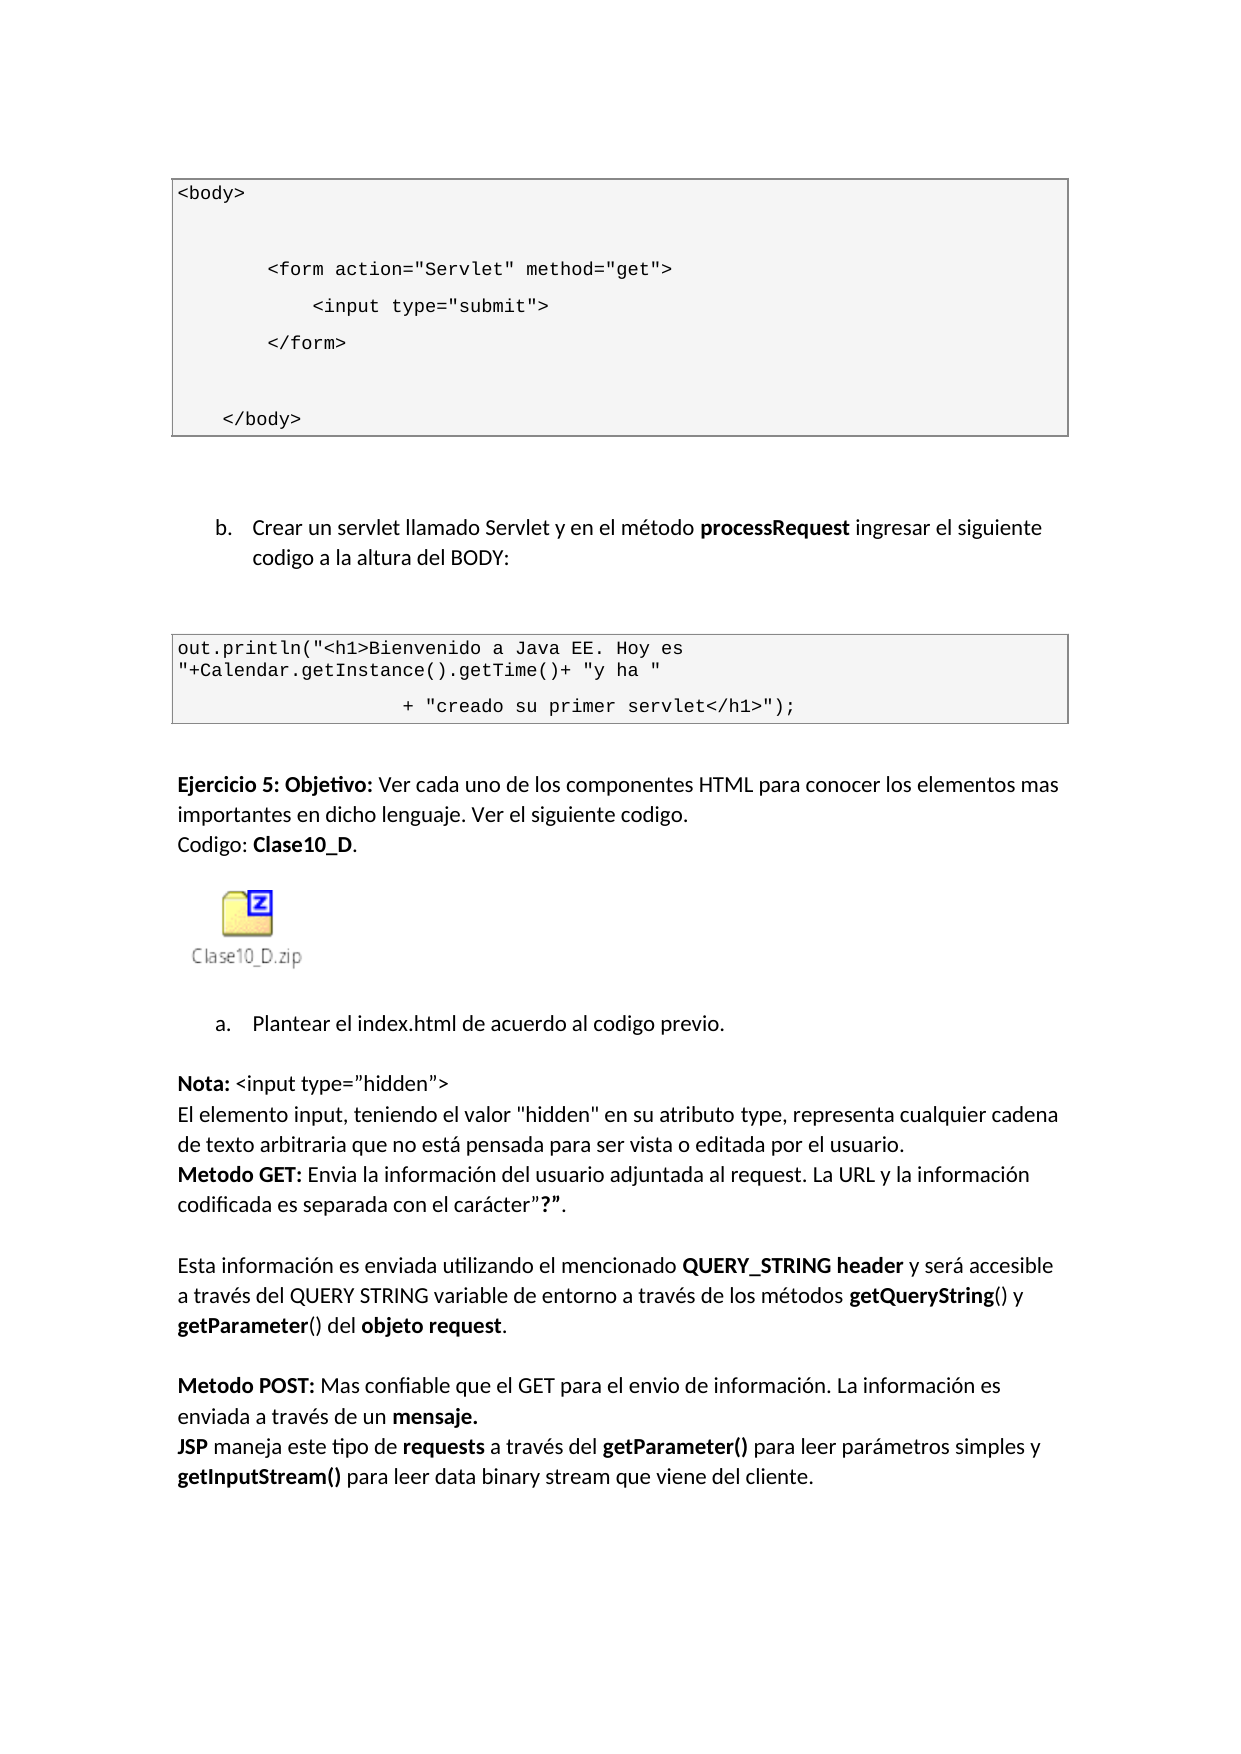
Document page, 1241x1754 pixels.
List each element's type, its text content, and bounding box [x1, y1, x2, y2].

text JSP maneja este tipo de requests a través del getParameter() para leer parámetros simples y getInputStream() para leer data binary stream que viene del cliente. [177, 1432, 1063, 1490]
text <body> [173, 180, 1067, 205]
list Plantear el index.html de acuerdo al codigo previo. [215, 1009, 1063, 1037]
text </body> [173, 404, 1067, 435]
text <form action="Servlet" method="get"> [173, 254, 1067, 281]
text out.println("<h1>Bienvenido a Java EE. Hoy es "+Calendar.getInstance().getTime()+ "y ha " [173, 635, 1067, 682]
text El elemento input, teniendo el valor "hidden" en su atributo type, representa cualquier cadena de texto arbitraria que no está pensada para ser vista o editada por el usuario. [177, 1100, 1063, 1158]
text + "creado su primer servlet</h1>"); [173, 692, 1067, 723]
text Ejercicio 5: Objetivo: Ver cada uno de los componentes HTML para conocer los elementos mas importantes en dicho lenguaje. Ver el siguiente codigo. [177, 770, 1063, 828]
text Nota: <input type=”hidden”> [177, 1069, 1063, 1098]
text <input type="submit"> [173, 291, 1067, 318]
text Codigo: Clase10_D. [177, 831, 1063, 858]
text Esta información es enviada utilizando el mencionado QUERY_STRING header y será accesible a través del QUERY STRING variable de entorno a través de los métodos getQueryString() y getParameter() del objeto request. [177, 1251, 1063, 1339]
list Crear un servlet llamado Servlet y en el método processRequest ingresar el siguiente codigo a la altura del BODY: [215, 513, 1063, 571]
text Metodo POST: Mas confiable que el GET para el envio de información. La información es enviada a través de un mensaje. [177, 1372, 1063, 1430]
text </form> [173, 328, 1067, 355]
text Metodo GET: Envia la información del usuario adjuntada al request. La URL y la información codificada es separada con el carácter”?”. [177, 1160, 1063, 1218]
